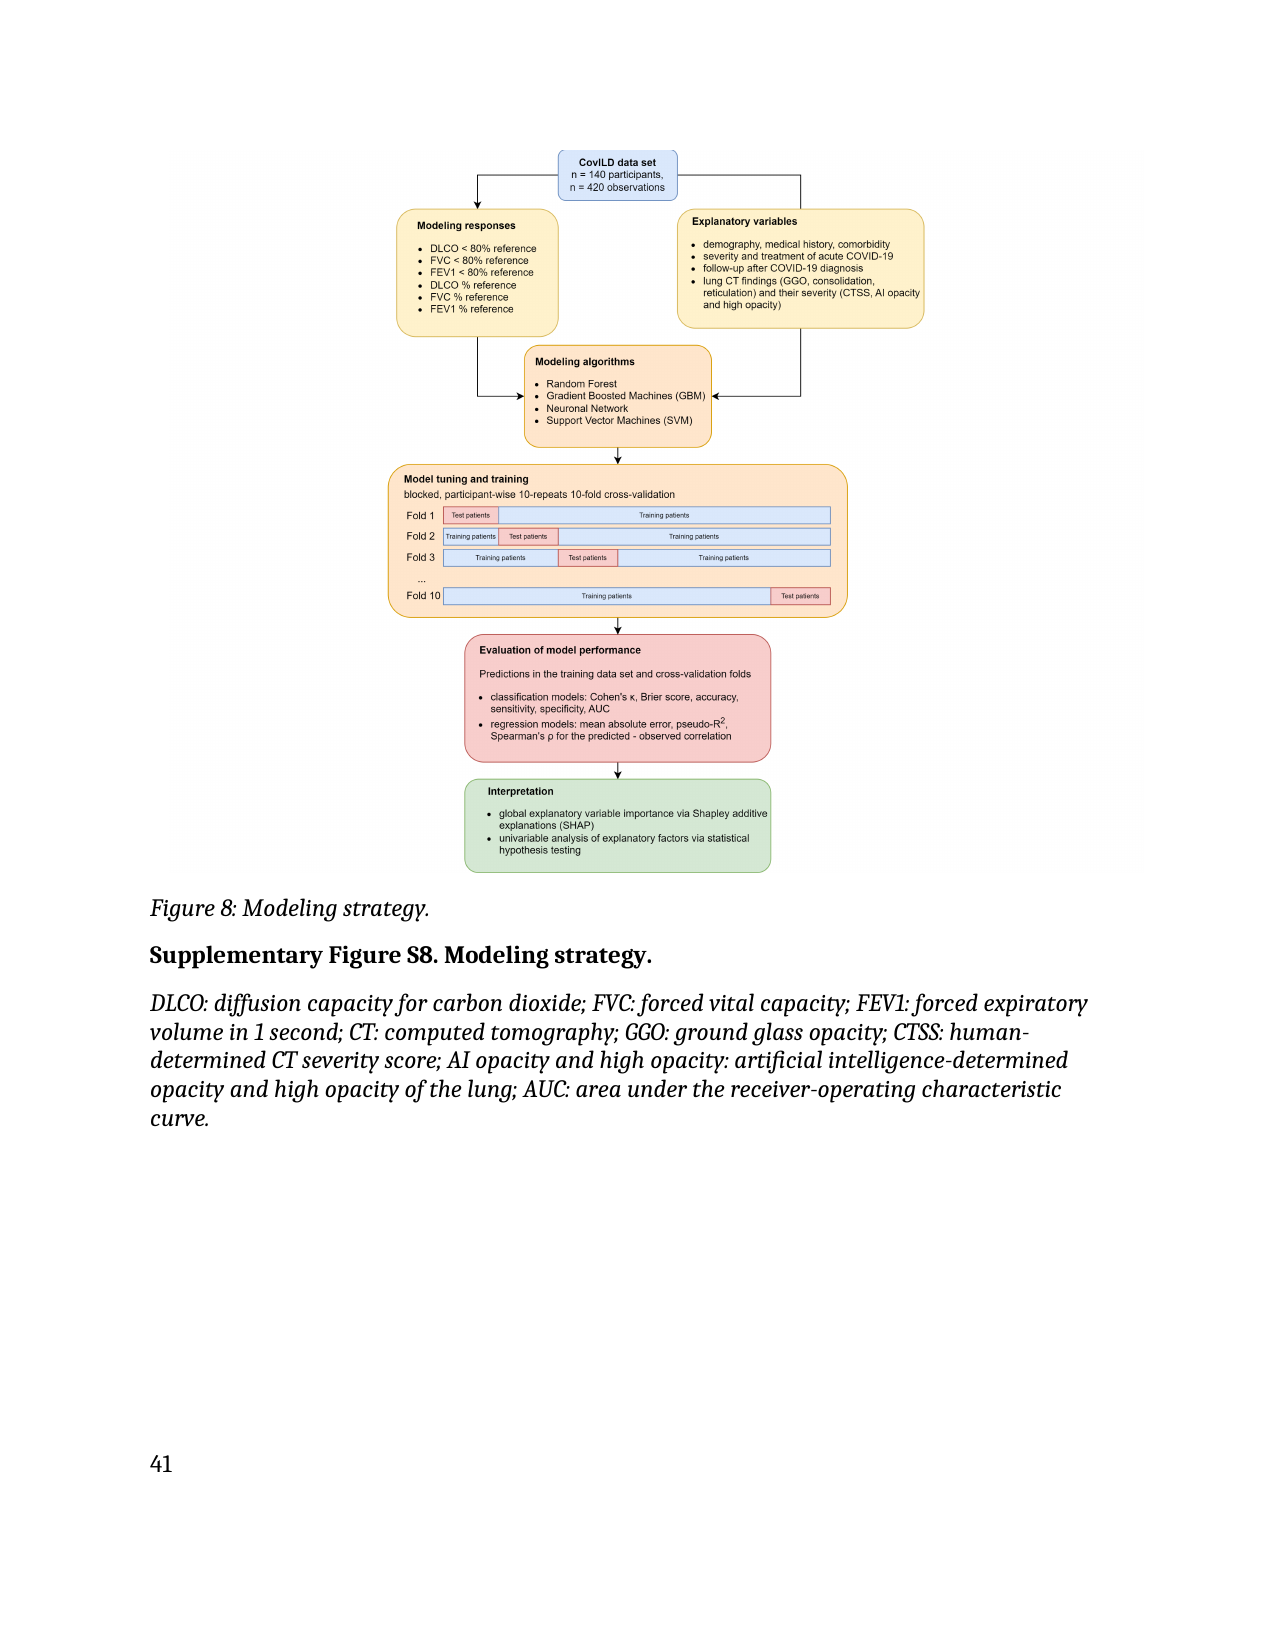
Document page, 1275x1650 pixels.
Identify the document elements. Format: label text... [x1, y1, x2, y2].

picture [168, 150, 1144, 873]
text Figure 8: Modeling strategy. [150, 894, 1125, 923]
text DLCO: diffusion capacity for carbon dioxide; FVC: forced vital capacity; FEV1: forced expiratory volume in 1 second; CT: computed tomography; GGO: ground glass opacity; CTSS: human-determined CT severity score; AI opacity and high opacity: artificial intelligence-determined opacity and high opacity of the lung; AUC: area under the receiver-operating characteristic curve. [150, 989, 1125, 1133]
text Supplementary Figure S8. Modeling strategy. [150, 941, 1125, 970]
